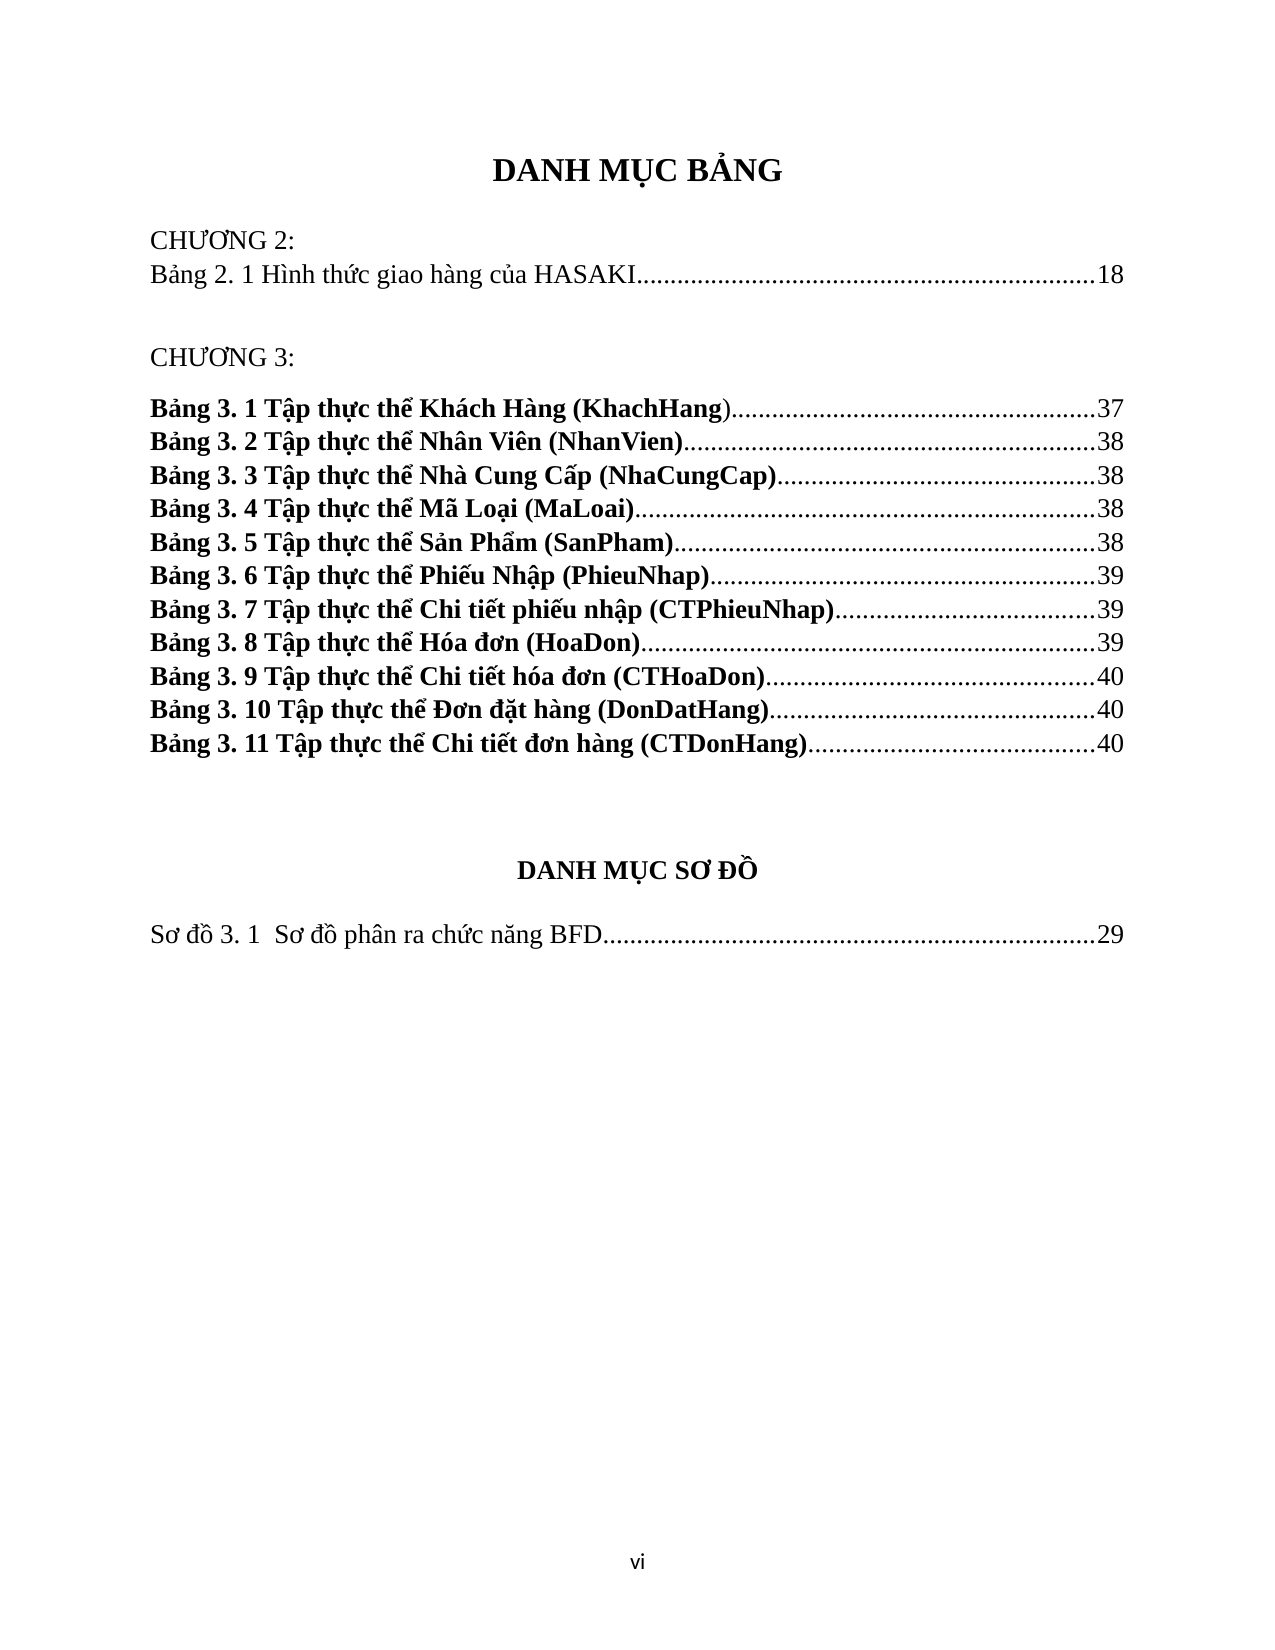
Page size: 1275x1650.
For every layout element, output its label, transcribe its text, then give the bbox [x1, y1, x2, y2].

text Bảng 3. 3 Tập thực thể Nhà Cung Cấp (NhaCungCap) 38 [150, 459, 1125, 490]
text Bảng 3. 8 Tập thực thể Hóa đơn (HoaDon) 39 [150, 626, 1125, 658]
text Bảng 3. 5 Tập thực thể Sản Phẩm (SanPham) 38 [150, 526, 1125, 557]
text Bảng 3. 9 Tập thực thể Chi tiết hóa đơn (CTHoaDon) 40 [150, 660, 1125, 691]
text Bảng 3. 10 Tập thực thể Đơn đặt hàng (DonDatHang) 40 [150, 693, 1125, 725]
text Bảng 3. 2 Tập thực thể Nhân Viên (NhanVien) 38 [150, 425, 1125, 456]
text Bảng 2. 1 Hình thức giao hàng của HASAKI 18 [150, 258, 1125, 289]
text CHƯƠNG 2: [150, 224, 1125, 255]
text Bảng 3. 6 Tập thực thể Phiếu Nhập (PhieuNhap) 39 [150, 559, 1125, 591]
text DANH MỤC BẢNG [150, 150, 1125, 188]
text CHƯƠNG 3: [150, 341, 1125, 373]
text Bảng 3. 7 Tập thực thể Chi tiết phiếu nhập (CTPhieuNhap) 39 [150, 593, 1125, 624]
text Bảng 3. 4 Tập thực thể Mã Loại (MaLoai) 38 [150, 492, 1125, 523]
text Bảng 3. 1 Tập thực thể Khách Hàng (KhachHang) 37 [150, 392, 1125, 423]
text DANH MỤC SƠ ĐỒ [150, 854, 1125, 886]
text Bảng 3. 11 Tập thực thể Chi tiết đơn hàng (CTDonHang) 40 [150, 727, 1125, 758]
text Sơ đồ 3. 1 Sơ đồ phân ra chức năng BFD 29 [150, 918, 1125, 949]
